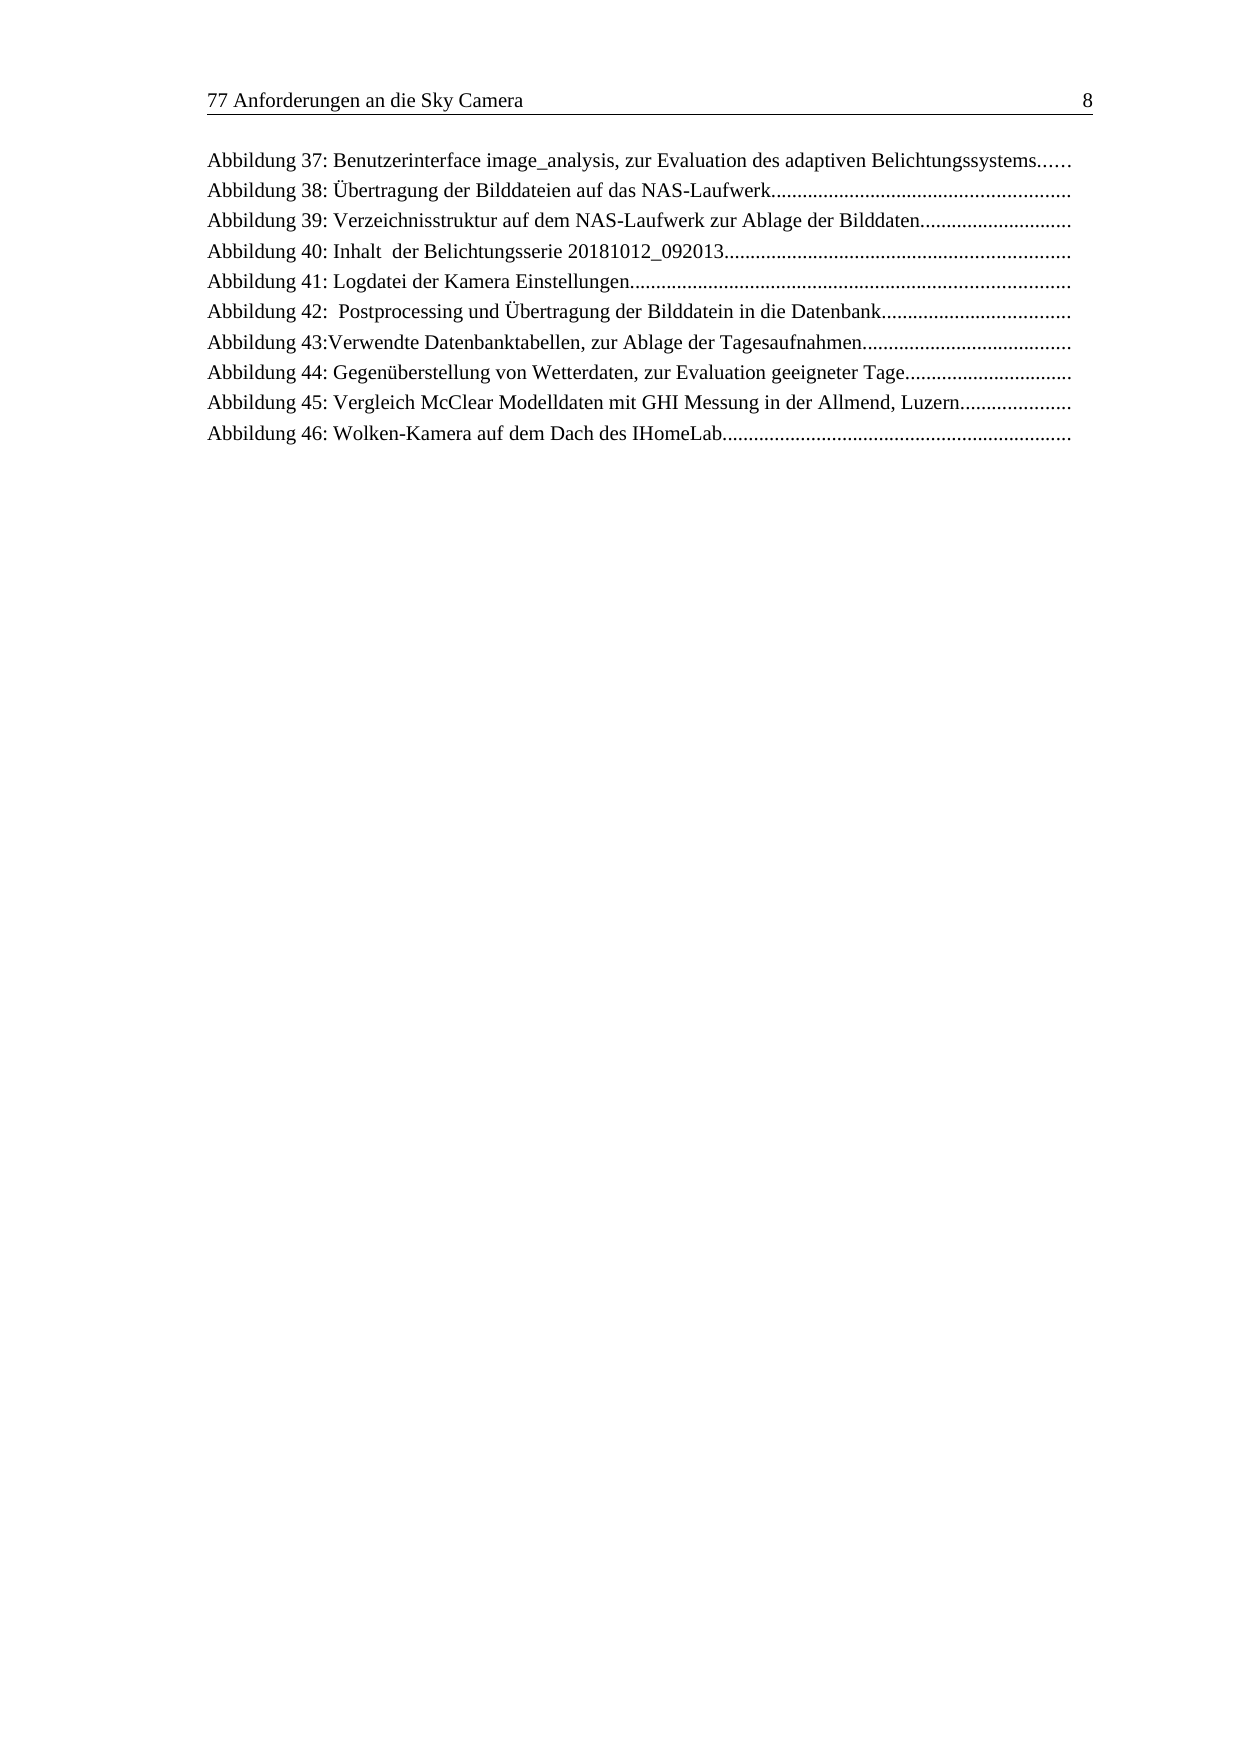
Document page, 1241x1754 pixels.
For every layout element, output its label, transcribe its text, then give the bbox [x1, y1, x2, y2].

text Abbildung 45: Vergleich McClear Modelldaten mit GHI Messung in der Allmend, Luzern. 59 [207, 390, 1048, 414]
text Abbildung 41: Logdatei der Kamera Einstellungen. 55 [207, 269, 1048, 293]
text Abbildung 40: Inhalt der Belichtungsserie 20181012_092013. 54 [207, 239, 1048, 263]
text Abbildung 42: Postprocessing und Übertragung der Bilddatein in die Datenbank. 55 [207, 299, 1048, 323]
text Abbildung 37: Benutzerinterface image_analysis, zur Evaluation des adaptiven Belichtungssystems. 53 [207, 148, 1048, 172]
text Abbildung 43:Verwendte Datenbanktabellen, zur Ablage der Tagesaufnahmen. 56 [207, 329, 1048, 354]
text Abbildung 38: Übertragung der Bilddateien auf das NAS-Laufwerk. 54 [207, 178, 1048, 202]
text Abbildung 44: Gegenüberstellung von Wetterdaten, zur Evaluation geeigneter Tage. 58 [207, 360, 1048, 384]
text Abbildung 39: Verzeichnisstruktur auf dem NAS-Laufwerk zur Ablage der Bilddaten. 54 [207, 208, 1048, 232]
text Abbildung 46: Wolken-Kamera auf dem Dach des IHomeLab. 61 [207, 421, 1048, 444]
